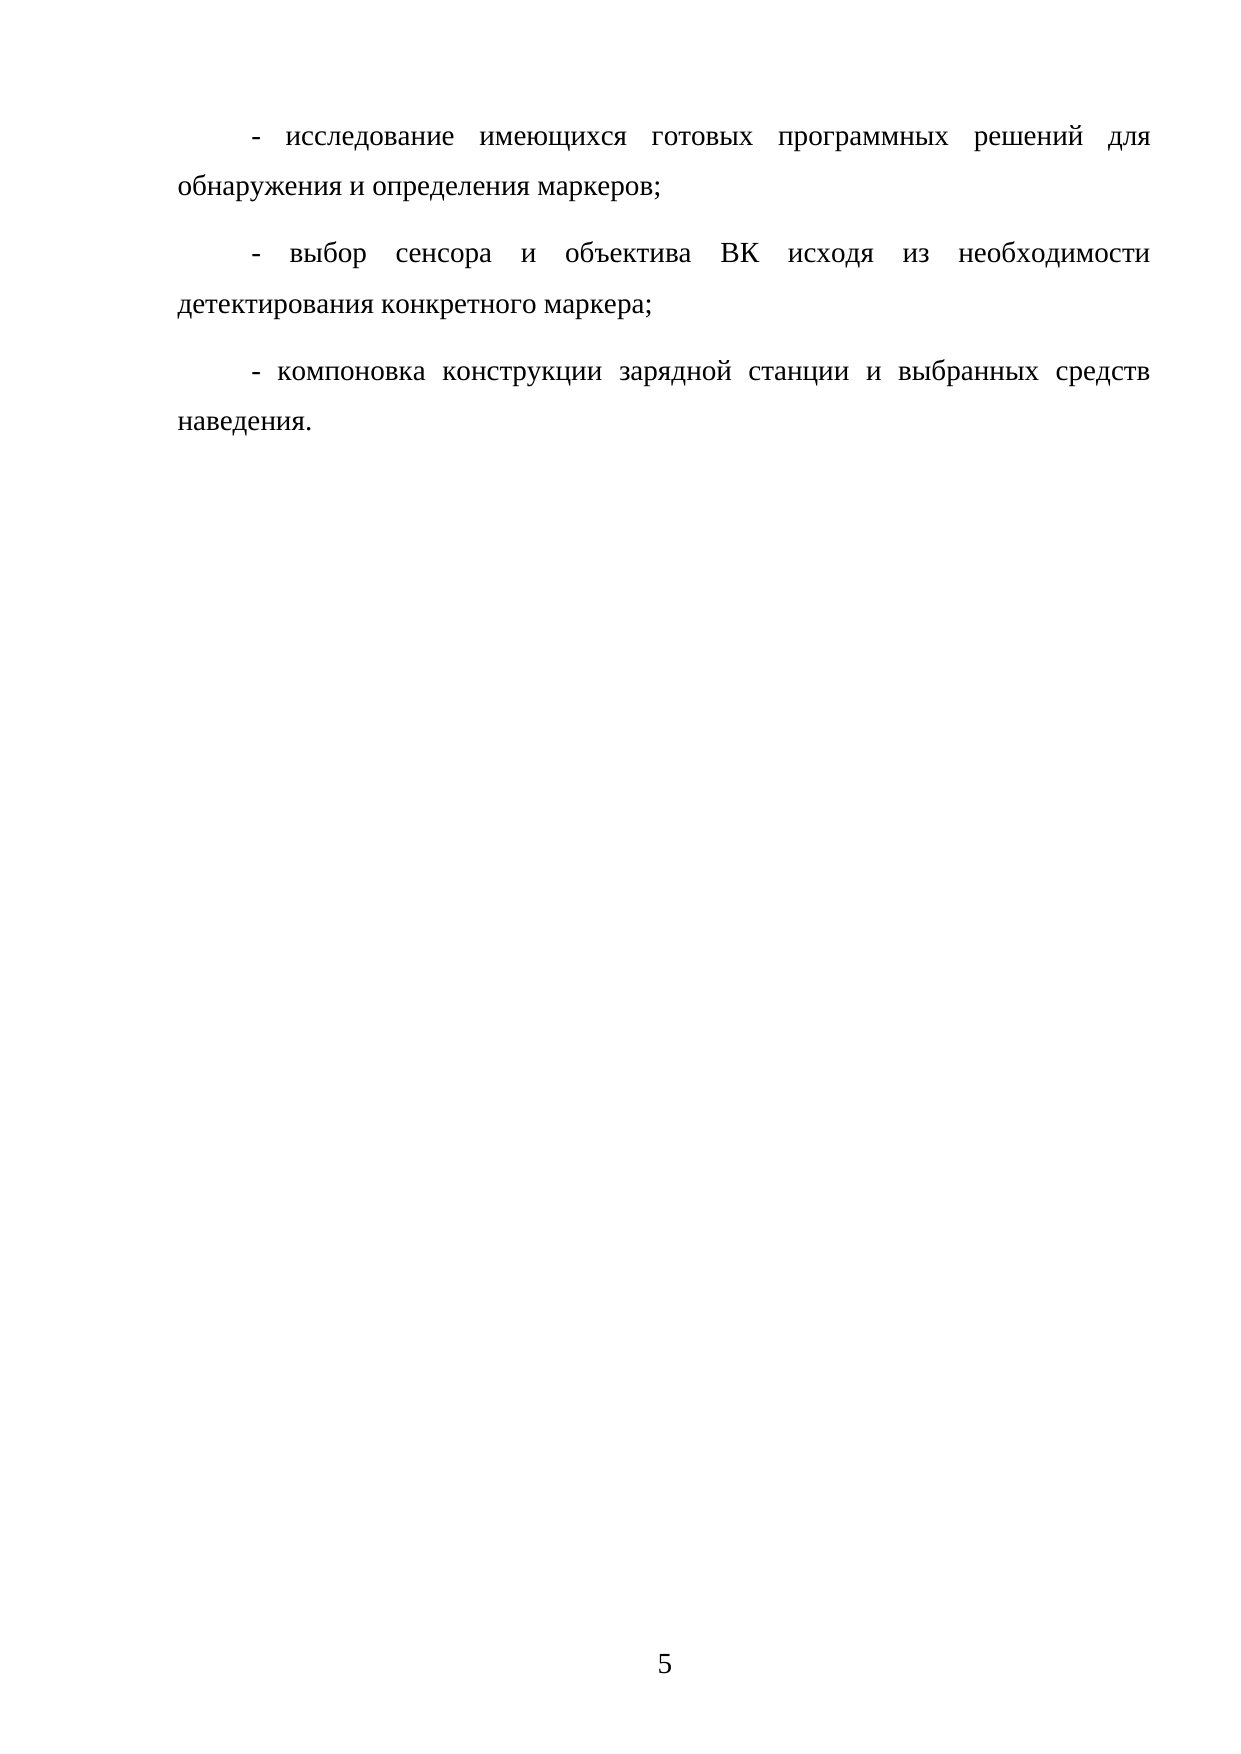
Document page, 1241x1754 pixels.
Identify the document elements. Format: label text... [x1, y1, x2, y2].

text - компоновка конструкции зарядной станции и выбранных средств наведения. [177, 353, 1152, 437]
text - исследование имеющихся готовых программных решений для обнаружения и определения маркеров; [177, 118, 1152, 202]
text - выбор сенсора и объектива ВК исходя из необходимости детектирования конкретного маркера; [177, 235, 1152, 319]
